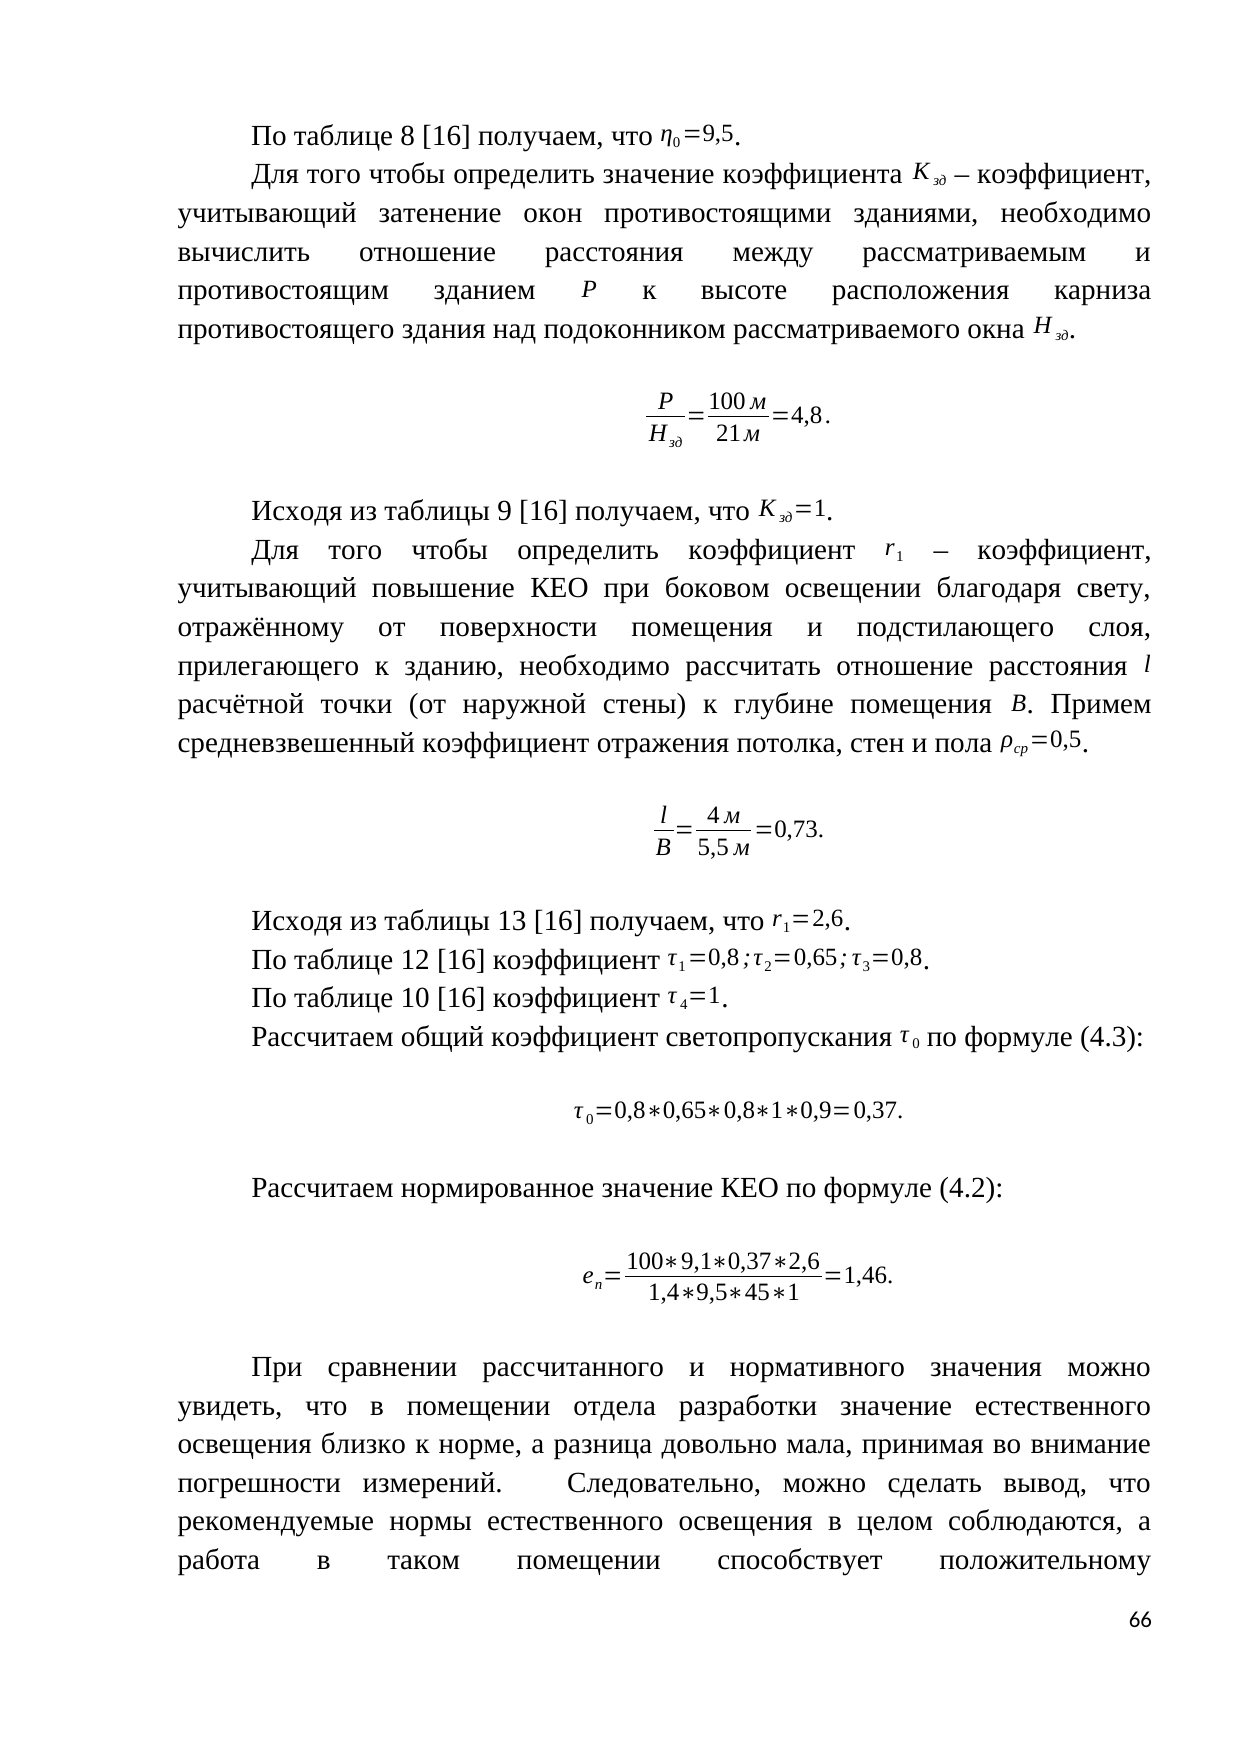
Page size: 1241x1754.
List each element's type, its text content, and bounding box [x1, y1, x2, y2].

text По таблице 12 [16] коэффициент . [177, 942, 1152, 976]
text Для того чтобы определить коэффициент – коэффициент, учитывающий повышение КЕО при боковом освещении благодаря свету, отражённому от поверхности помещения и подстилающего слоя, прилегающего к зданию, необходимо рассчитать отношение расстояния расчётной точки (от наружной стены) к глубине помещения . Примем средневзвешенный коэффициент отражения потолка, стен и пола . [177, 532, 1152, 758]
text По таблице 8 [16] получаем, что . [177, 118, 1152, 152]
text Исходя из таблицы 9 [16] получаем, что . [177, 493, 1152, 527]
text Рассчитаем нормированное значение КЕО по формуле (4.2): [177, 1170, 1152, 1204]
text Рассчитаем общий коэффициент светопропускания по формуле (4.3): [177, 1019, 1152, 1053]
text По таблице 10 [16] коэффициент . [177, 981, 1152, 1014]
text Для того чтобы определить значение коэффициента – коэффициент, учитывающий затенение окон противостоящими зданиями, необходимо вычислить отношение расстояния между рассматриваемым и противостоящим зданием к высоте расположения карниза противостоящего здания над подоконником рассматриваемого окна . [177, 157, 1152, 344]
text Исходя из таблицы 13 [16] получаем, что . [177, 903, 1152, 937]
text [177, 1349, 1152, 1576]
